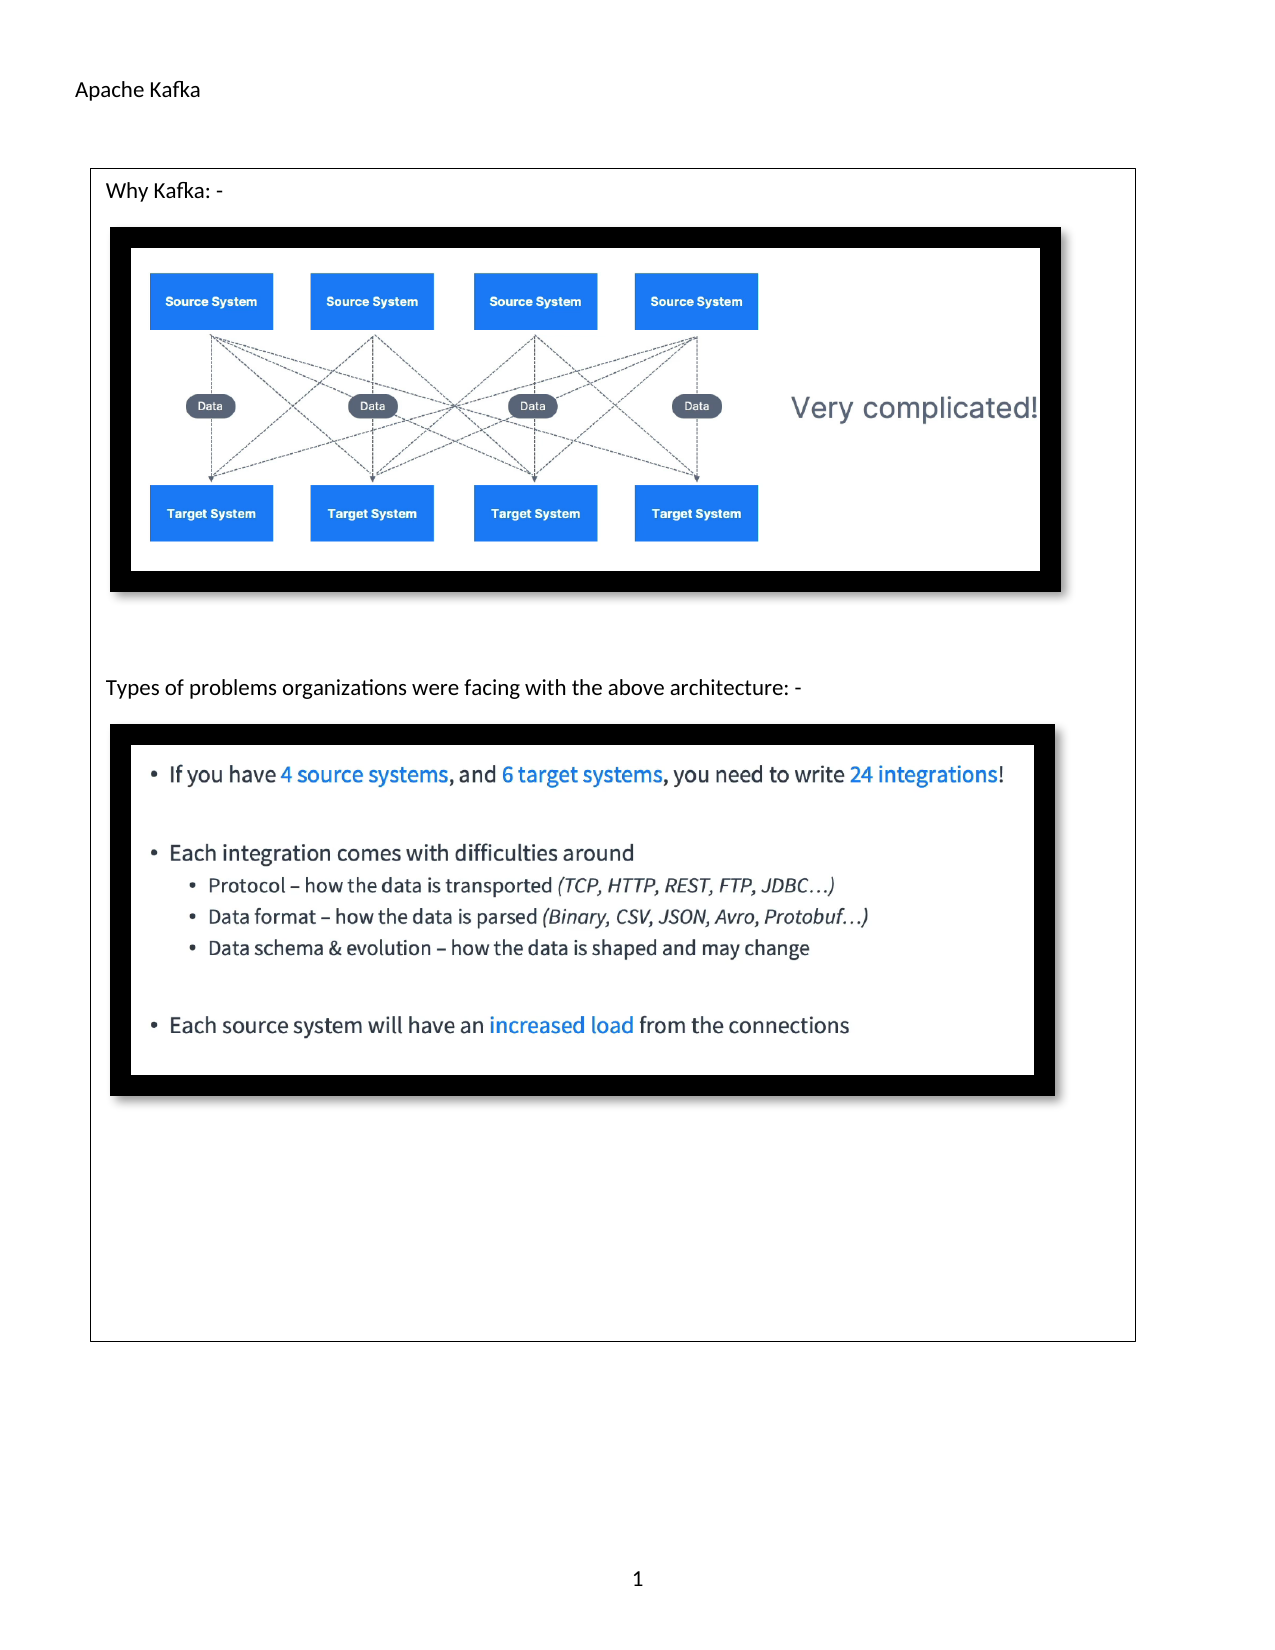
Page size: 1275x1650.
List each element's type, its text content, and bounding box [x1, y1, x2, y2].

text Apache Kafka [75, 75, 1200, 103]
picture [131, 745, 1034, 1075]
picture [131, 248, 1040, 571]
